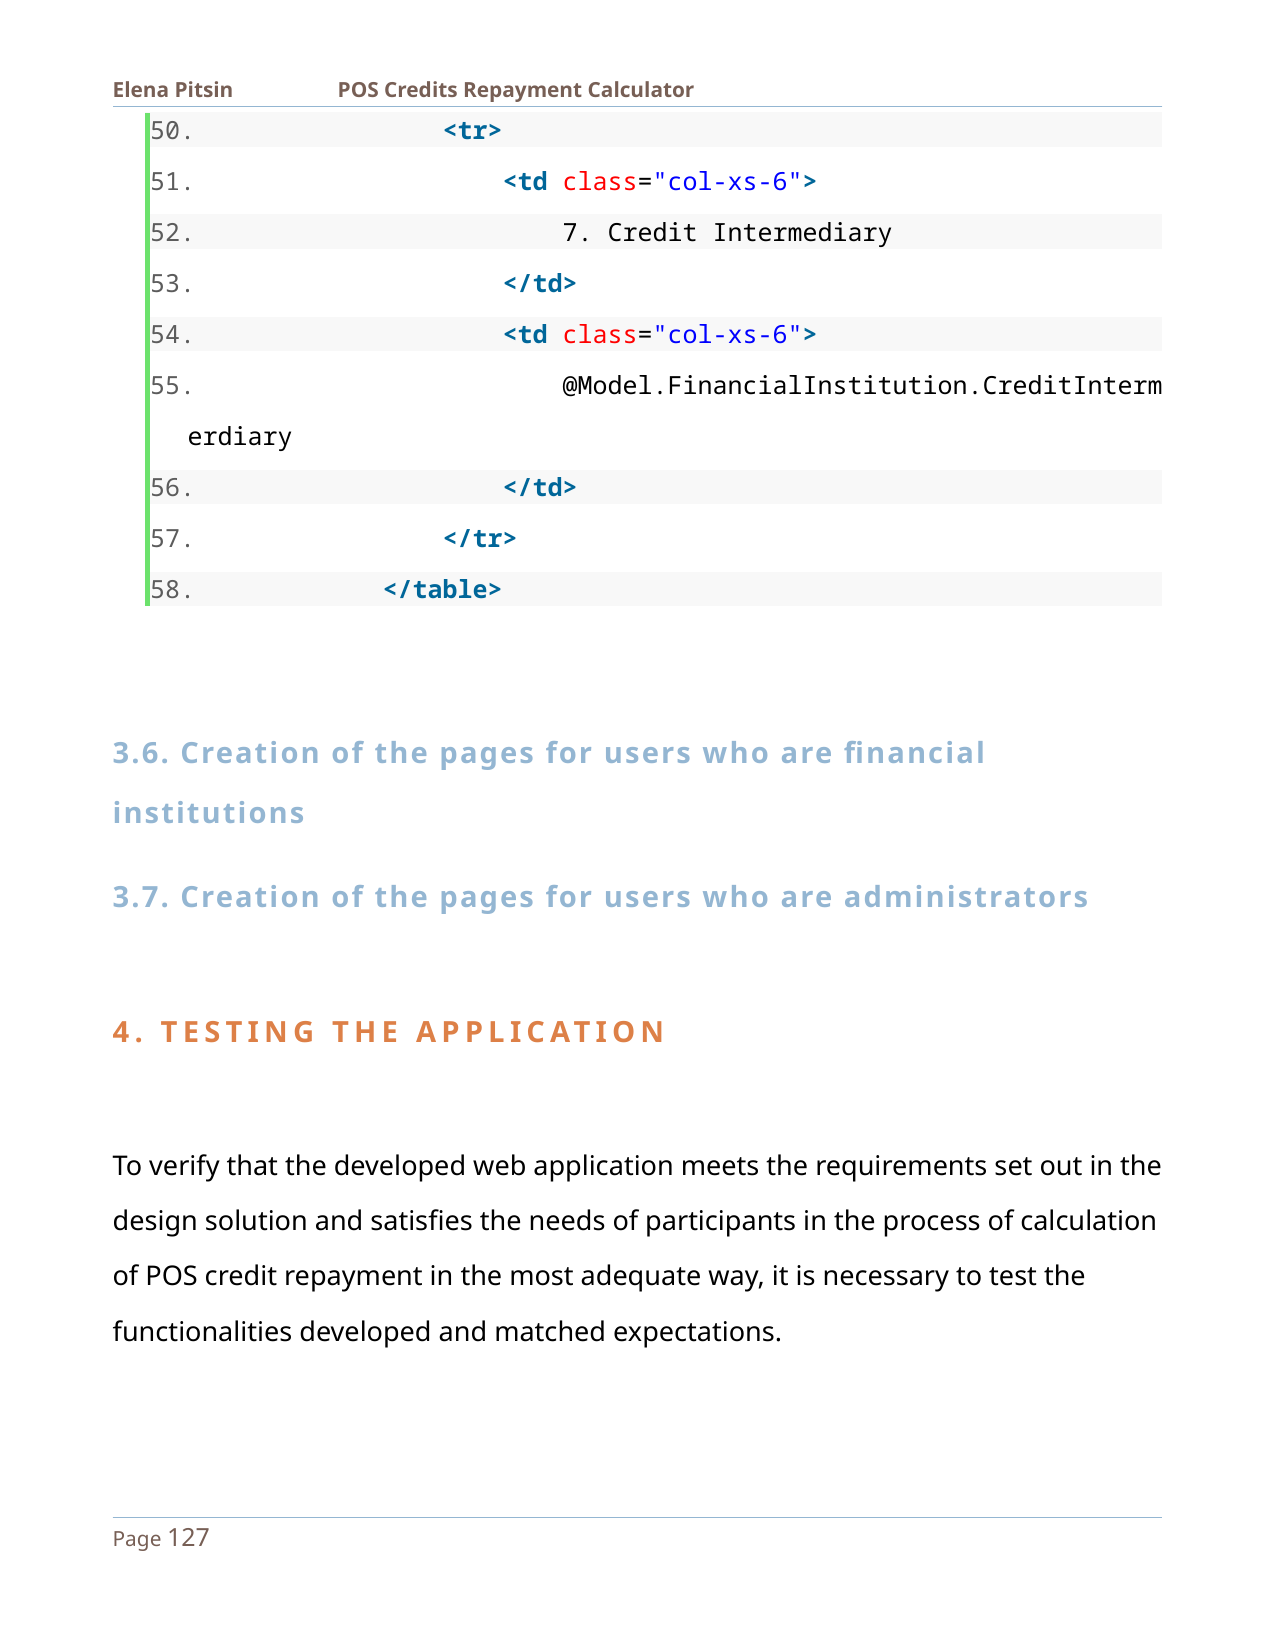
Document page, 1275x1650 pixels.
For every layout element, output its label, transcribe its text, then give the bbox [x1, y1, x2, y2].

text 4. Testing the application [112, 1012, 1162, 1051]
list @Model.FinancialInstitution.CreditIntermerdiary [150, 368, 1162, 453]
list <tr> [145, 112, 1162, 147]
list </td> [150, 266, 1162, 300]
list </tr> [150, 521, 1162, 555]
list </table> [150, 572, 1162, 606]
list <td class="col-xs-6"> [150, 163, 1162, 198]
list <td class="col-xs-6"> [150, 317, 1162, 351]
list </td> [150, 470, 1162, 504]
text To verify that the developed web application meets the requirements set out in the design solution and satisfies the needs of participants in the process of calculation of POS credit repayment in the most adequate way, it is necessary to test the functionalities developed and matched expectations. [112, 1146, 1162, 1349]
subtitle 3.7. Creation of the pages for users who are administrators [112, 876, 1162, 916]
subtitle 3.6. Creation of the pages for users who are financial institutions [112, 732, 1162, 832]
list 7. Credit Intermediary [150, 214, 1162, 249]
